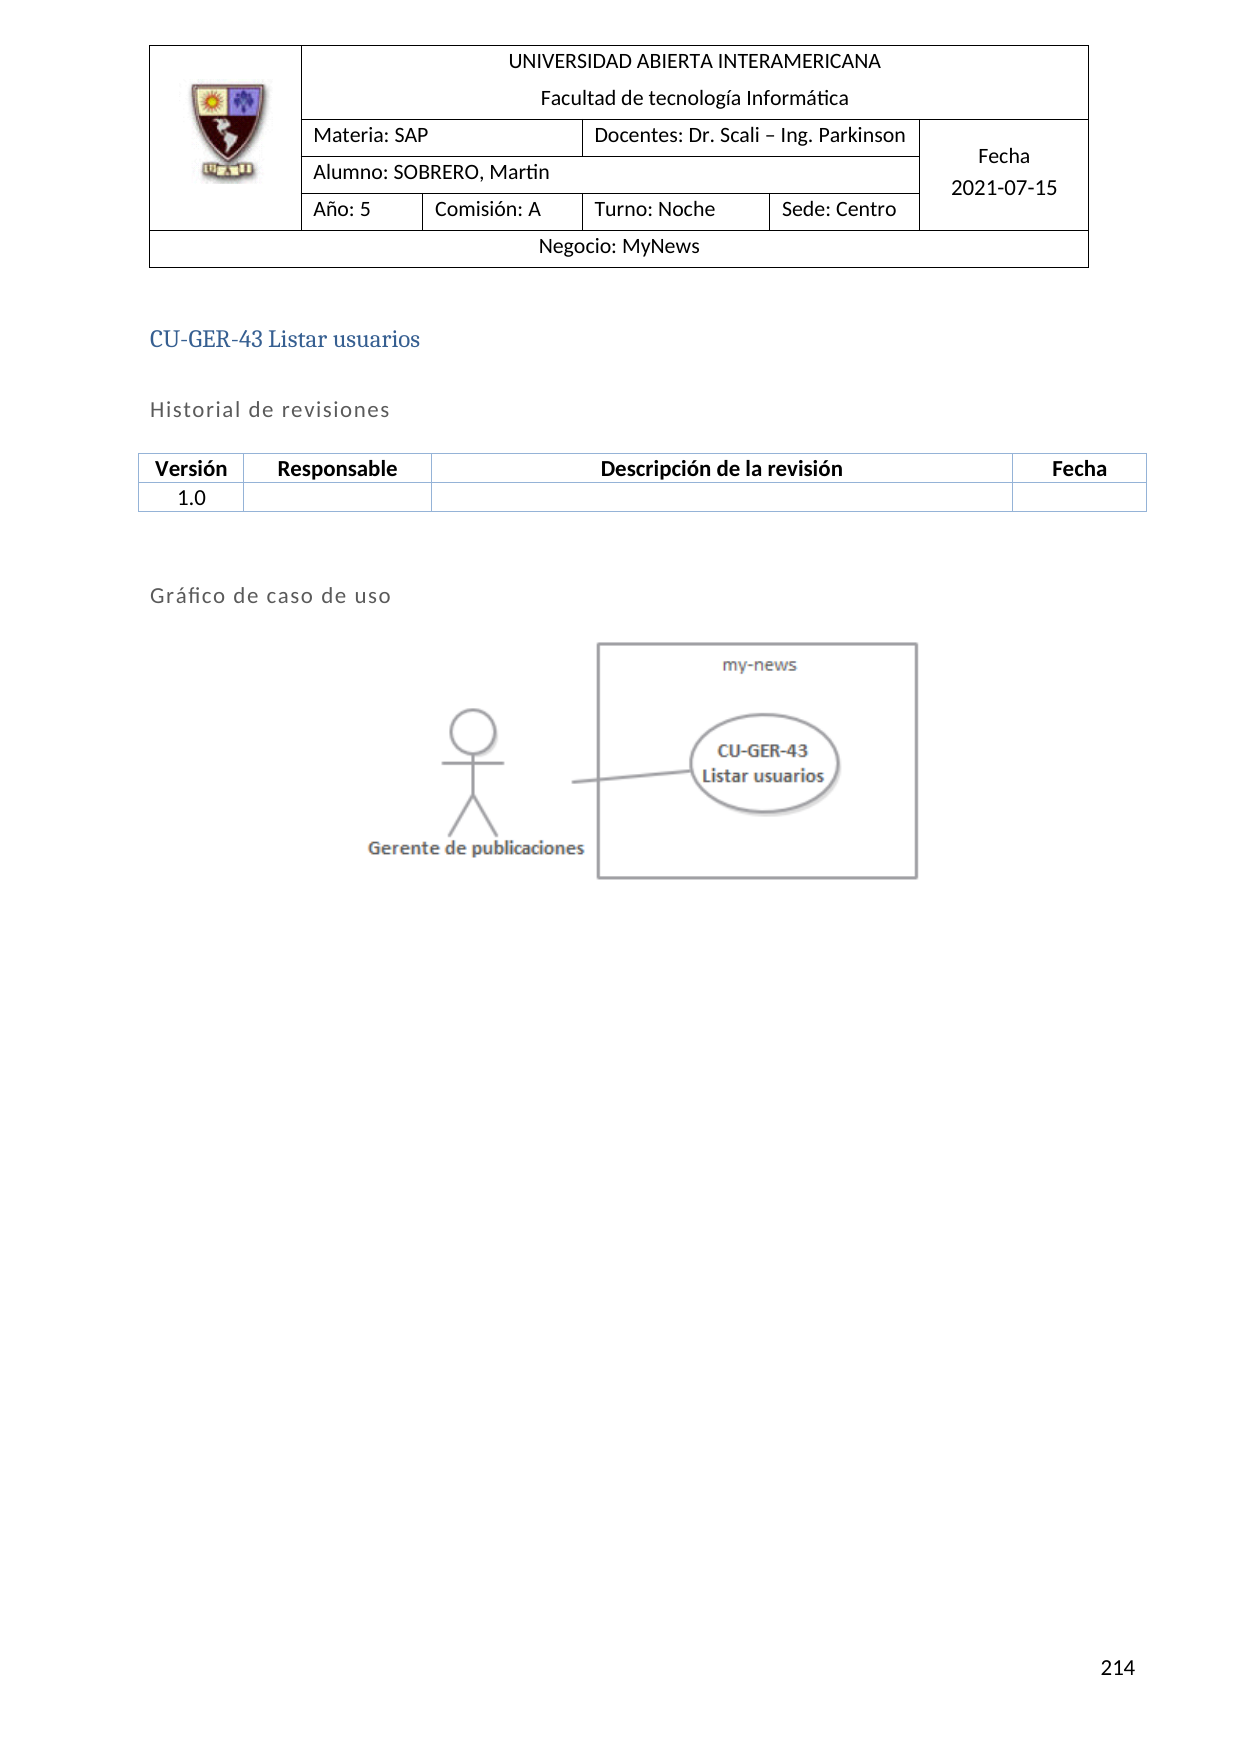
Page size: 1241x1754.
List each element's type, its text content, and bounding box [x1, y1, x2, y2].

table_cell [1013, 483, 1146, 511]
table_cell 1.0 [139, 483, 243, 511]
table_cell [432, 483, 1012, 511]
table_header Responsable [244, 454, 431, 482]
subtitle Gráfico de caso de uso [150, 582, 1135, 610]
table_header Fecha [1013, 454, 1146, 482]
picture [362, 638, 923, 886]
subtitle CU-GER-43 Listar usuarios [150, 325, 1135, 354]
table_header Versión [139, 454, 243, 482]
picture [177, 75, 278, 189]
subtitle Historial de revisiones [150, 396, 1135, 424]
table_cell [244, 483, 431, 511]
table_header Descripción de la revisión [432, 454, 1012, 482]
